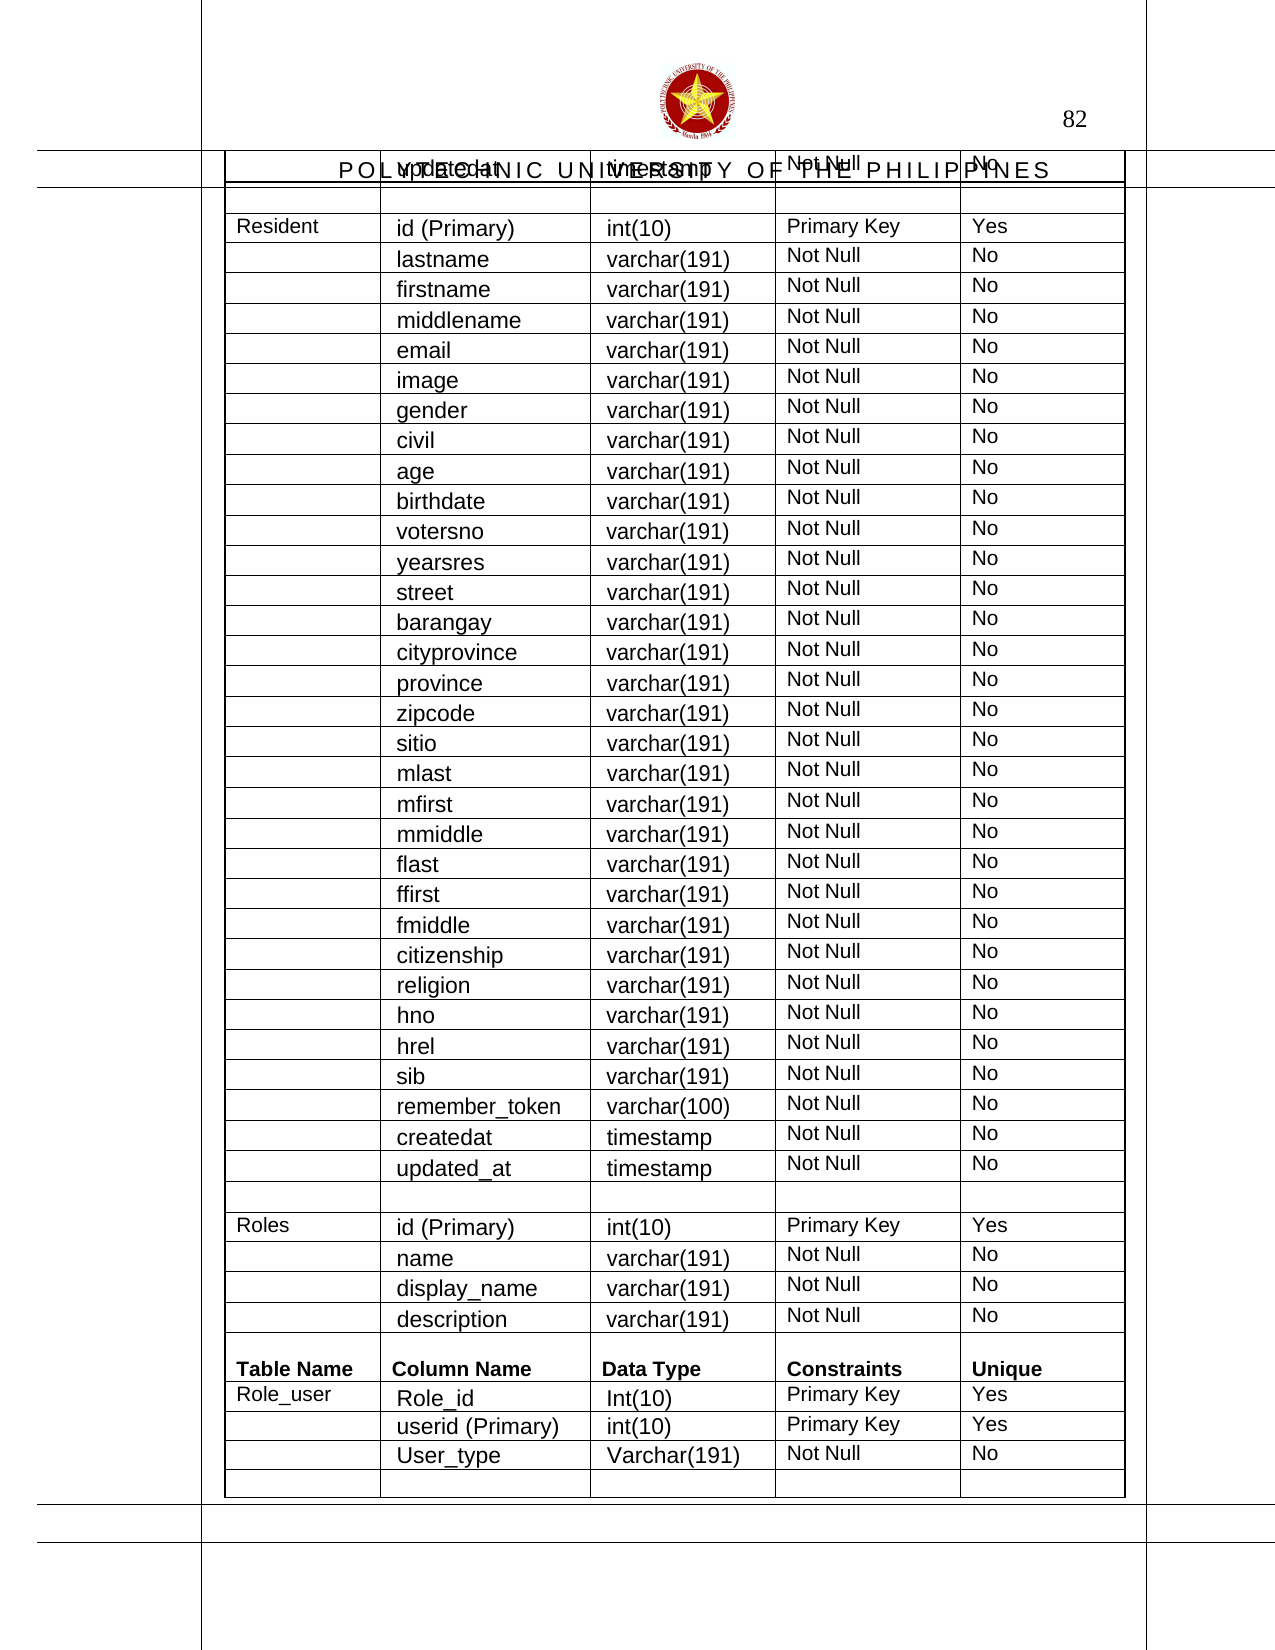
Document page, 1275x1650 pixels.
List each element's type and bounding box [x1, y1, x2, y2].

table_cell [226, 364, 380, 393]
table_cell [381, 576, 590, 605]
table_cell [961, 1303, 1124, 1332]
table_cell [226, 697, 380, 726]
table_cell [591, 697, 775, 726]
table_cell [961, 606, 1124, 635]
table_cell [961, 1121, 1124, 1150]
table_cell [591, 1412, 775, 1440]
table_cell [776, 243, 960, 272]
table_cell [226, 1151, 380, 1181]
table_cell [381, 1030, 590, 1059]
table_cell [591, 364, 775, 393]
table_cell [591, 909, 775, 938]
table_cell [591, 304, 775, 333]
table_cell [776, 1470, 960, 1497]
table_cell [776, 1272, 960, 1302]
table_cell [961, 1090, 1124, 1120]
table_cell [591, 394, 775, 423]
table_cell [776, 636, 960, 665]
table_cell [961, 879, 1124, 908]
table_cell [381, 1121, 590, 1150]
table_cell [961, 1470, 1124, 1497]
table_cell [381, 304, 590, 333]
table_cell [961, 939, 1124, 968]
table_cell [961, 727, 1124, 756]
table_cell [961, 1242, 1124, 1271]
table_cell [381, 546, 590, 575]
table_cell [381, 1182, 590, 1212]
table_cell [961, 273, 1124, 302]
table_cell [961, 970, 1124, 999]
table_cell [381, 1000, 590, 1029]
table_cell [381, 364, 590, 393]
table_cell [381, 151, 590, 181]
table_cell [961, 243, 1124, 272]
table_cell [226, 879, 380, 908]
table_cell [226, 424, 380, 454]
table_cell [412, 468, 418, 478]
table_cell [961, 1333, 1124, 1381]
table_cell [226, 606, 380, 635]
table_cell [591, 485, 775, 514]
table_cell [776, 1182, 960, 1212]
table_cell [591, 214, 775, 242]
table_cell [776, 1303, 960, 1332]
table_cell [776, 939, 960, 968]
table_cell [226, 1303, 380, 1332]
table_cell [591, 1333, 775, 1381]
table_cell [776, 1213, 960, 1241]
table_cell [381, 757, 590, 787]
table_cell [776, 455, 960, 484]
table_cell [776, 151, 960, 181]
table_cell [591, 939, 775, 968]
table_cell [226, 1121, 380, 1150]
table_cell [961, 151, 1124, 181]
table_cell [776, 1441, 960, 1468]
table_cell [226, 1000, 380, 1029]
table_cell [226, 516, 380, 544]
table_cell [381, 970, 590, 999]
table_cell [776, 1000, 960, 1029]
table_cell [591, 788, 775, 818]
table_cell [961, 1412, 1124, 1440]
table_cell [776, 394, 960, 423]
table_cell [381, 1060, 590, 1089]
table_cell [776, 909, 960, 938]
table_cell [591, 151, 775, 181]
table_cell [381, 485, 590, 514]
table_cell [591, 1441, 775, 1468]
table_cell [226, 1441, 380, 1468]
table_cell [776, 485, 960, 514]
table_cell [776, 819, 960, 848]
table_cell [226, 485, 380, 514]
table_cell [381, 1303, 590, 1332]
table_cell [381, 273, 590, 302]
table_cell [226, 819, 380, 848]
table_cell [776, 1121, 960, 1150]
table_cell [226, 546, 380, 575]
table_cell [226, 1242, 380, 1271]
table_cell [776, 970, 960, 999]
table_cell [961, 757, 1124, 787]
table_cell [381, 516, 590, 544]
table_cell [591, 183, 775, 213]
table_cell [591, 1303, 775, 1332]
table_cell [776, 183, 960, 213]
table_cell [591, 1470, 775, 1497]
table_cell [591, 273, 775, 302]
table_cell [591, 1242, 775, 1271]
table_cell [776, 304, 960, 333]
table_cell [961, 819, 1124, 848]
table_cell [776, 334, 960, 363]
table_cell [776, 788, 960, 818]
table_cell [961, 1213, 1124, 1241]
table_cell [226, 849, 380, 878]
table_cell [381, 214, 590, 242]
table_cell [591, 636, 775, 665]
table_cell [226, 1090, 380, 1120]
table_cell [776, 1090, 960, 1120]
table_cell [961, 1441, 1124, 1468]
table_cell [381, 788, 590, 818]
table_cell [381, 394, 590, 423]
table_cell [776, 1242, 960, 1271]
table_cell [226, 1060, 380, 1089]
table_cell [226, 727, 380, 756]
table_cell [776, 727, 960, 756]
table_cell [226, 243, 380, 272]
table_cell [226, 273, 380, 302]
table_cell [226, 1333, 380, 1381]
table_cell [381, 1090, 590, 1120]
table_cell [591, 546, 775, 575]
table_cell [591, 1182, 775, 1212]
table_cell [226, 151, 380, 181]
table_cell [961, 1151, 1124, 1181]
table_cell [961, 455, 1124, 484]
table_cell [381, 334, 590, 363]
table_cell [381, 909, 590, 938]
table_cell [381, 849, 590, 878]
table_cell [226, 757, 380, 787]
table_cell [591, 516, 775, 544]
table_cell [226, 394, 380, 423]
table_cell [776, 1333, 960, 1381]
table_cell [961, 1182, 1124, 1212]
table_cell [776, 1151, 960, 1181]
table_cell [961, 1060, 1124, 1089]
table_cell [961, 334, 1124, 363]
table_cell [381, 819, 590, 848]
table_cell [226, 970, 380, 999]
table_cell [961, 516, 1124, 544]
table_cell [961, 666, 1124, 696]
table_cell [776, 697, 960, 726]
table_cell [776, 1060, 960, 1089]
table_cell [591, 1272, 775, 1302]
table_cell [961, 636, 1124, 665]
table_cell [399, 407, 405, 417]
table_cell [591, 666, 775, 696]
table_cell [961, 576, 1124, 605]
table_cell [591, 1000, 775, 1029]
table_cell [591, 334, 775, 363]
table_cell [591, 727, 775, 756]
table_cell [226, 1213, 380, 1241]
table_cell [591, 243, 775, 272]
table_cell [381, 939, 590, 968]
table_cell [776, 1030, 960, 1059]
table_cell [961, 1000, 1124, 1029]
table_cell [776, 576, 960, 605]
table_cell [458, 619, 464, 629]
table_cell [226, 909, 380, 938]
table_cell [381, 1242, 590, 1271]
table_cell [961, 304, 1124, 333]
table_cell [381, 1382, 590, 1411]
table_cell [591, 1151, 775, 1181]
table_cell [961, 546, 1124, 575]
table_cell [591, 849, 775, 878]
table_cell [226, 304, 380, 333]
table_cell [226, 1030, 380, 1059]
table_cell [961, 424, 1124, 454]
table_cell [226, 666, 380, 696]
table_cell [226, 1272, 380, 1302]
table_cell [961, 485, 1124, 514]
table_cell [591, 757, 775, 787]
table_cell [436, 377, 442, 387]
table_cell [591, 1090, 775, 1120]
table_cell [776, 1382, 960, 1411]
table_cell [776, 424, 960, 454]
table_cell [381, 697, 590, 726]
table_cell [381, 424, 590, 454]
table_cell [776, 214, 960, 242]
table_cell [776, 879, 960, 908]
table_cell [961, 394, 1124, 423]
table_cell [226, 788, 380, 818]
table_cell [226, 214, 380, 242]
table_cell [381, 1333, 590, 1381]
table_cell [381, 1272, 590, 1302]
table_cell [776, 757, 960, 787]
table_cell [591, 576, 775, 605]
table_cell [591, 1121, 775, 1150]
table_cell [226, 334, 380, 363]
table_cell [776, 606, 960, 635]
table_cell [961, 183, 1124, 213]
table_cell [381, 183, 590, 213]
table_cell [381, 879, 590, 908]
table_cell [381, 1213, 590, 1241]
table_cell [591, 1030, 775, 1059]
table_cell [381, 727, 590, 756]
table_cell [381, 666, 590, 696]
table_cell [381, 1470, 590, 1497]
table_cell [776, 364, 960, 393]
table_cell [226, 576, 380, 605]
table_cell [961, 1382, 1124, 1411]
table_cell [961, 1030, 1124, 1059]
picture [660, 63, 735, 139]
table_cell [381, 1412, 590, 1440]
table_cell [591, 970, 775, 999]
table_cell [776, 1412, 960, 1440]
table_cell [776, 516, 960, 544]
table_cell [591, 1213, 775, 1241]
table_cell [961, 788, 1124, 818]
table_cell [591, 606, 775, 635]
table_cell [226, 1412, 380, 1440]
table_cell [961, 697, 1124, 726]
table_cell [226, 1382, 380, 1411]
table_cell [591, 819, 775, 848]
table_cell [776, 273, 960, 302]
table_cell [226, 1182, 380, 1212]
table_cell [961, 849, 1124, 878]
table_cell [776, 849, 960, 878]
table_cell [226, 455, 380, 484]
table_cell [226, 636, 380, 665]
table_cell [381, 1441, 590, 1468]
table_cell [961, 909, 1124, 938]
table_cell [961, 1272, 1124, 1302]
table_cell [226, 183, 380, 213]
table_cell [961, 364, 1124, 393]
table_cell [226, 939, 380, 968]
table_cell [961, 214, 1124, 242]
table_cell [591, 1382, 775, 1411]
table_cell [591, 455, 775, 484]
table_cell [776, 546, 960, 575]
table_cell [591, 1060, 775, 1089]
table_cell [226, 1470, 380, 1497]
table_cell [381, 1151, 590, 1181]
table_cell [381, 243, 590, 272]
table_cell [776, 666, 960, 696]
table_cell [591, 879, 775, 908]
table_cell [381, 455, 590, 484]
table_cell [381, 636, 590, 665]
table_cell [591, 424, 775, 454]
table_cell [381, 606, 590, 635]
